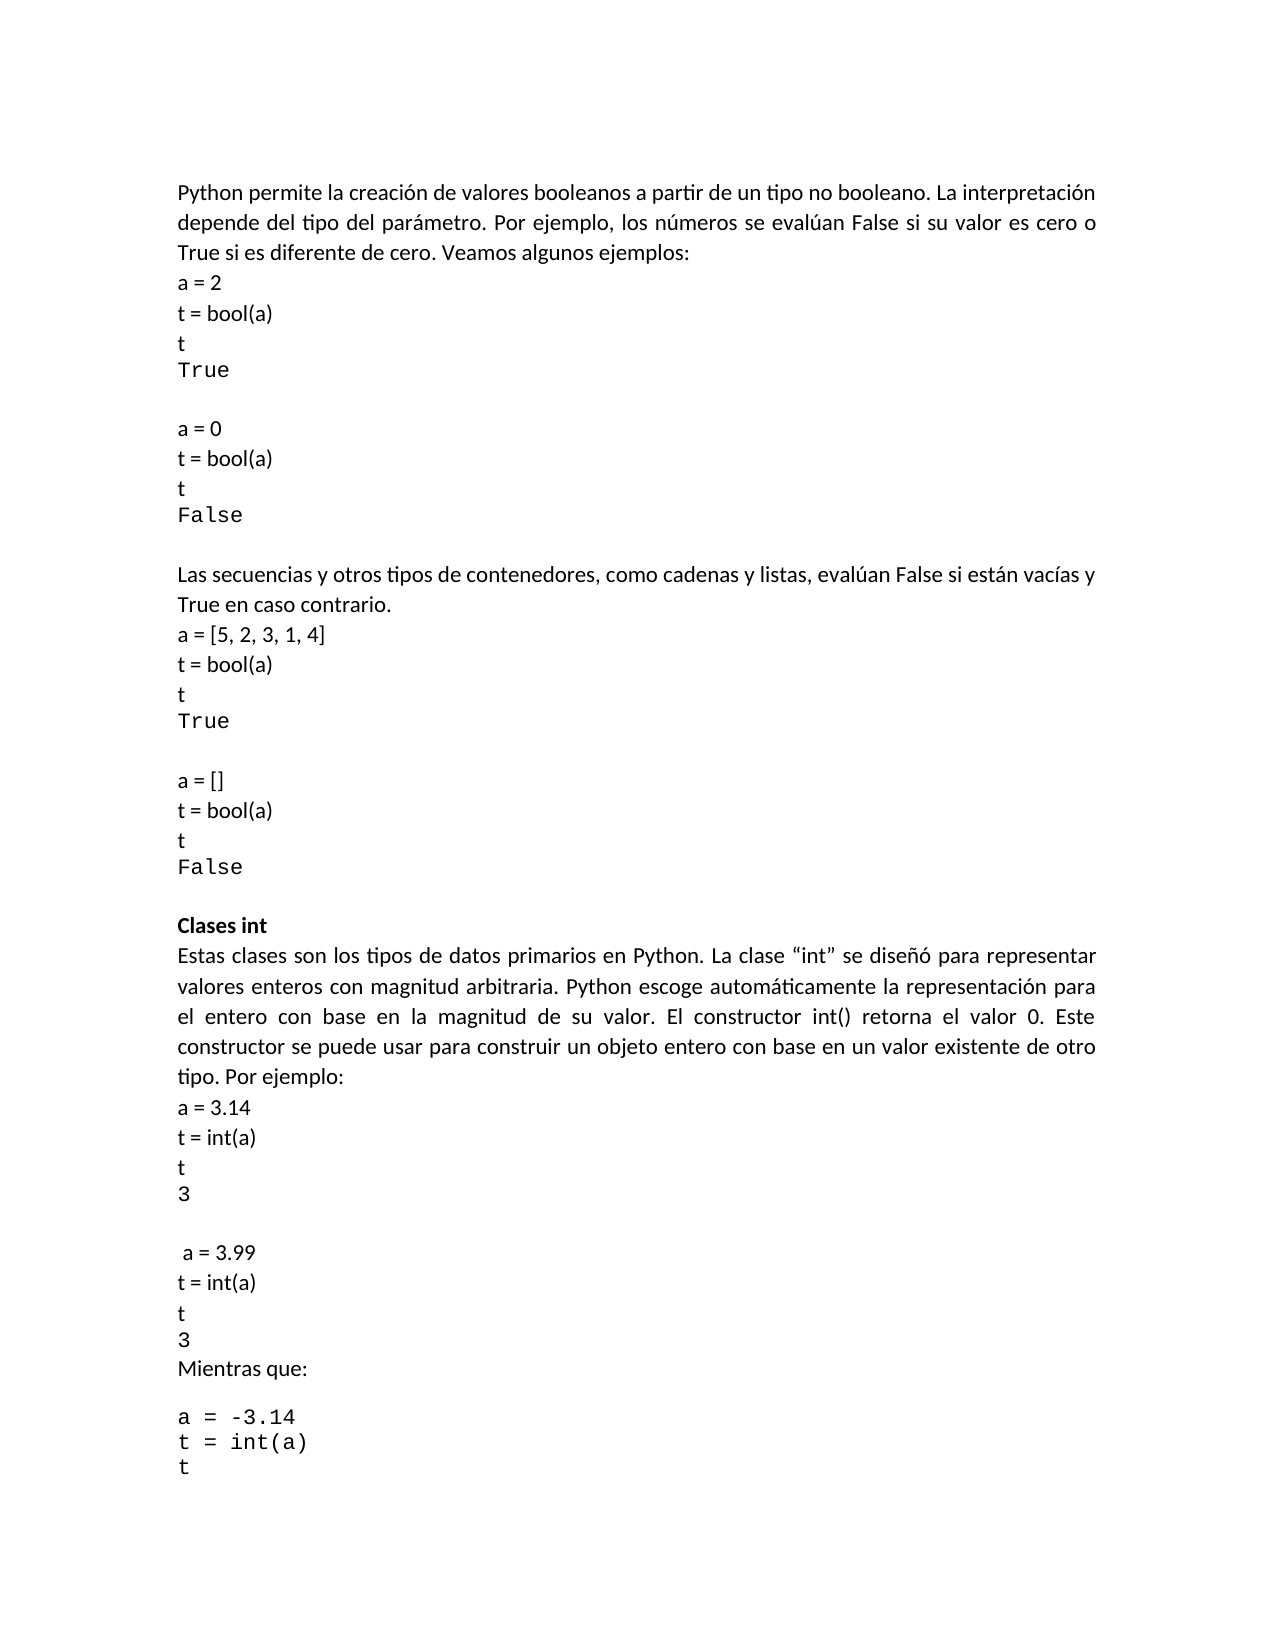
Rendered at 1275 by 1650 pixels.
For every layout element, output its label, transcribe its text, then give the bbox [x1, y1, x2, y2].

text a = 0 [177, 414, 1098, 442]
text a = 3.99 [177, 1238, 1098, 1266]
text t [177, 1299, 1098, 1327]
text t = bool(a) [177, 299, 1098, 327]
text a = [] [177, 766, 1098, 794]
text t [177, 329, 1098, 357]
text a = 3.14 [177, 1093, 1098, 1121]
text a = [5, 2, 3, 1, 4] [177, 620, 1098, 648]
text t = bool(a) [177, 650, 1098, 678]
text 3 [177, 1329, 1098, 1354]
text a = -3.14 [177, 1406, 1098, 1431]
text Python permite la creación de valores booleanos a partir de un tipo no booleano. La interpretación depende del tipo del parámetro. Por ejemplo, los números se evalúan False si su valor es cero o True si es diferente de cero. Veamos algunos ejemplos: [177, 178, 1098, 266]
text t [177, 826, 1098, 854]
text t = int(a) [177, 1268, 1098, 1296]
text False [177, 856, 1098, 881]
text False [177, 505, 1098, 529]
text t [177, 1153, 1098, 1181]
text t [177, 1456, 1098, 1481]
text Las secuencias y otros tipos de contenedores, como cadenas y listas, evalúan False si están vacías y True en caso contrario. [177, 560, 1098, 618]
text t = bool(a) [177, 796, 1098, 824]
text 3 [177, 1183, 1098, 1208]
text t [177, 474, 1098, 502]
text t = bool(a) [177, 444, 1098, 472]
text Mientras que: [177, 1354, 1098, 1382]
text Clases int [177, 911, 1098, 939]
text t = int(a) [177, 1123, 1098, 1151]
text a = 2 [177, 268, 1098, 296]
text True [177, 359, 1098, 384]
text True [177, 711, 1098, 736]
text Estas clases son los tipos de datos primarios en Python. La clase “int” se diseñó para representar valores enteros con magnitud arbitraria. Python escoge automáticamente la representación para el entero con base en la magnitud de su valor. El constructor int() retorna el valor 0. Este constructor se puede usar para construir un objeto entero con base en un valor existente de otro tipo. Por ejemplo: [177, 942, 1098, 1090]
text t [177, 681, 1098, 708]
text t = int(a) [177, 1431, 1098, 1456]
